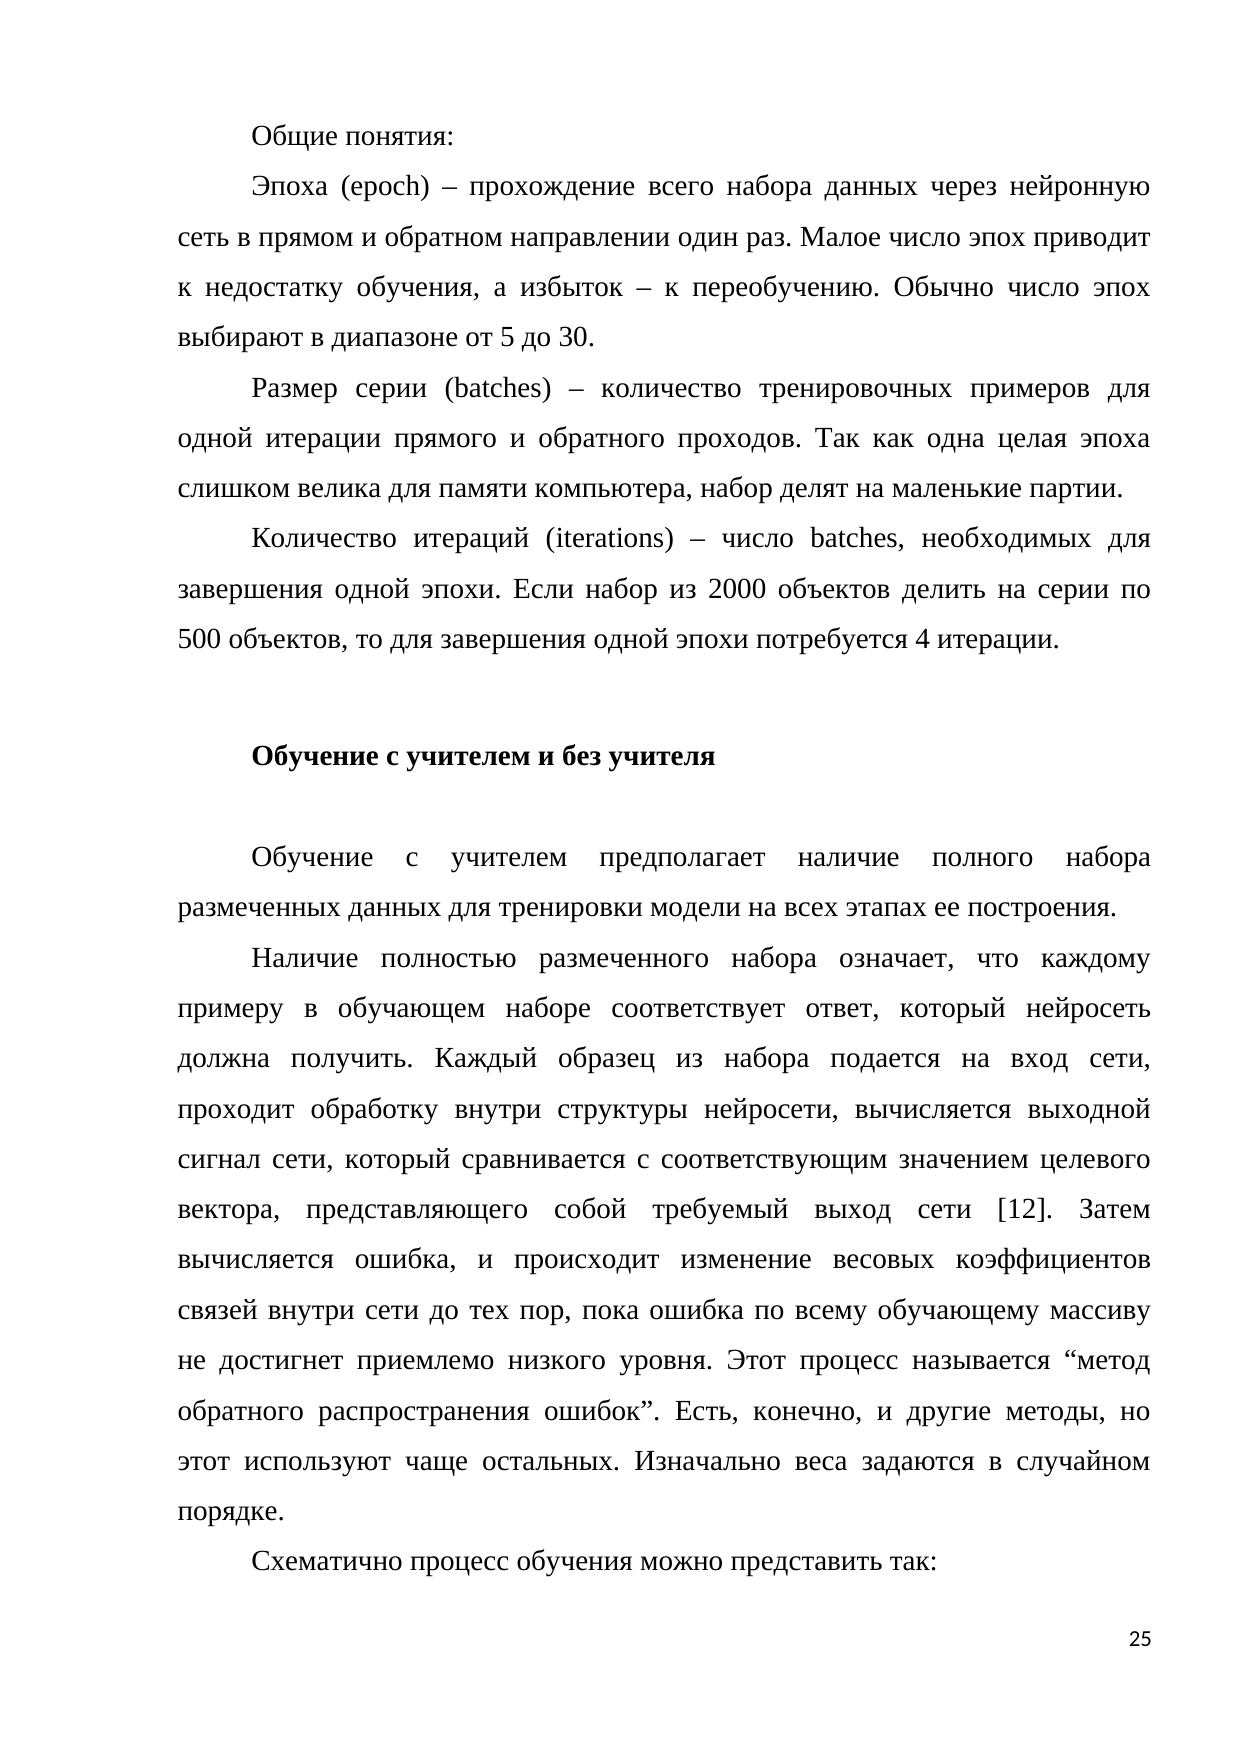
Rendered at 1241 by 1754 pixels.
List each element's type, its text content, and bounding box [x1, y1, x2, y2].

text Наличие полностью размеченного набора означает, что каждому примеру в обучающем наборе соответствует ответ, который нейросеть должна получить. Каждый образец из набора подается на вход сети, проходит обработку внутри структуры нейросети, вычисляется выходной сигнал сети, который сравнивается с соответствующим значением целевого вектора, представляющего собой требуемый выход сети [12]. Затем вычисляется ошибка, и происходит изменение весовых коэффициентов связей внутри сети до тех пор, пока ошибка по всему обучающему массиву не достигнет приемлемо низкого уровня. Этот процесс называется “метод обратного распространения ошибок”. Есть, конечно, и другие методы, но этот используют чаще остальных. Изначально веса задаются в случайном порядке. [177, 940, 1152, 1527]
text Размер серии (batches) – количество тренировочных примеров для одной итерации прямого и обратного проходов. Так как одна целая эпоха слишком велика для памяти компьютера, набор делят на маленькие партии. [177, 370, 1152, 504]
text Количество итераций (iterations) – число batches, необходимых для завершения одной эпохи. Если набор из 2000 объектов делить на серии по 500 объектов, то для завершения одной эпохи потребуется 4 итерации. [177, 521, 1152, 655]
subtitle Обучение с учителем и без учителя [177, 738, 1152, 772]
text Общие понятия: [177, 118, 1152, 152]
text Обучение с учителем предполагает наличие полного набора размеченных данных для тренировки модели на всех этапах ее построения. [177, 839, 1152, 923]
text Эпоха (epoch) – прохождение всего набора данных через нейронную сеть в прямом и обратном направлении один раз. Малое число эпох приводит к недостатку обучения, а избыток – к переобучению. Обычно число эпох выбирают в диапазоне от 5 до 30. [177, 168, 1152, 353]
text Схематично процесс обучения можно представить так: [177, 1543, 1152, 1577]
